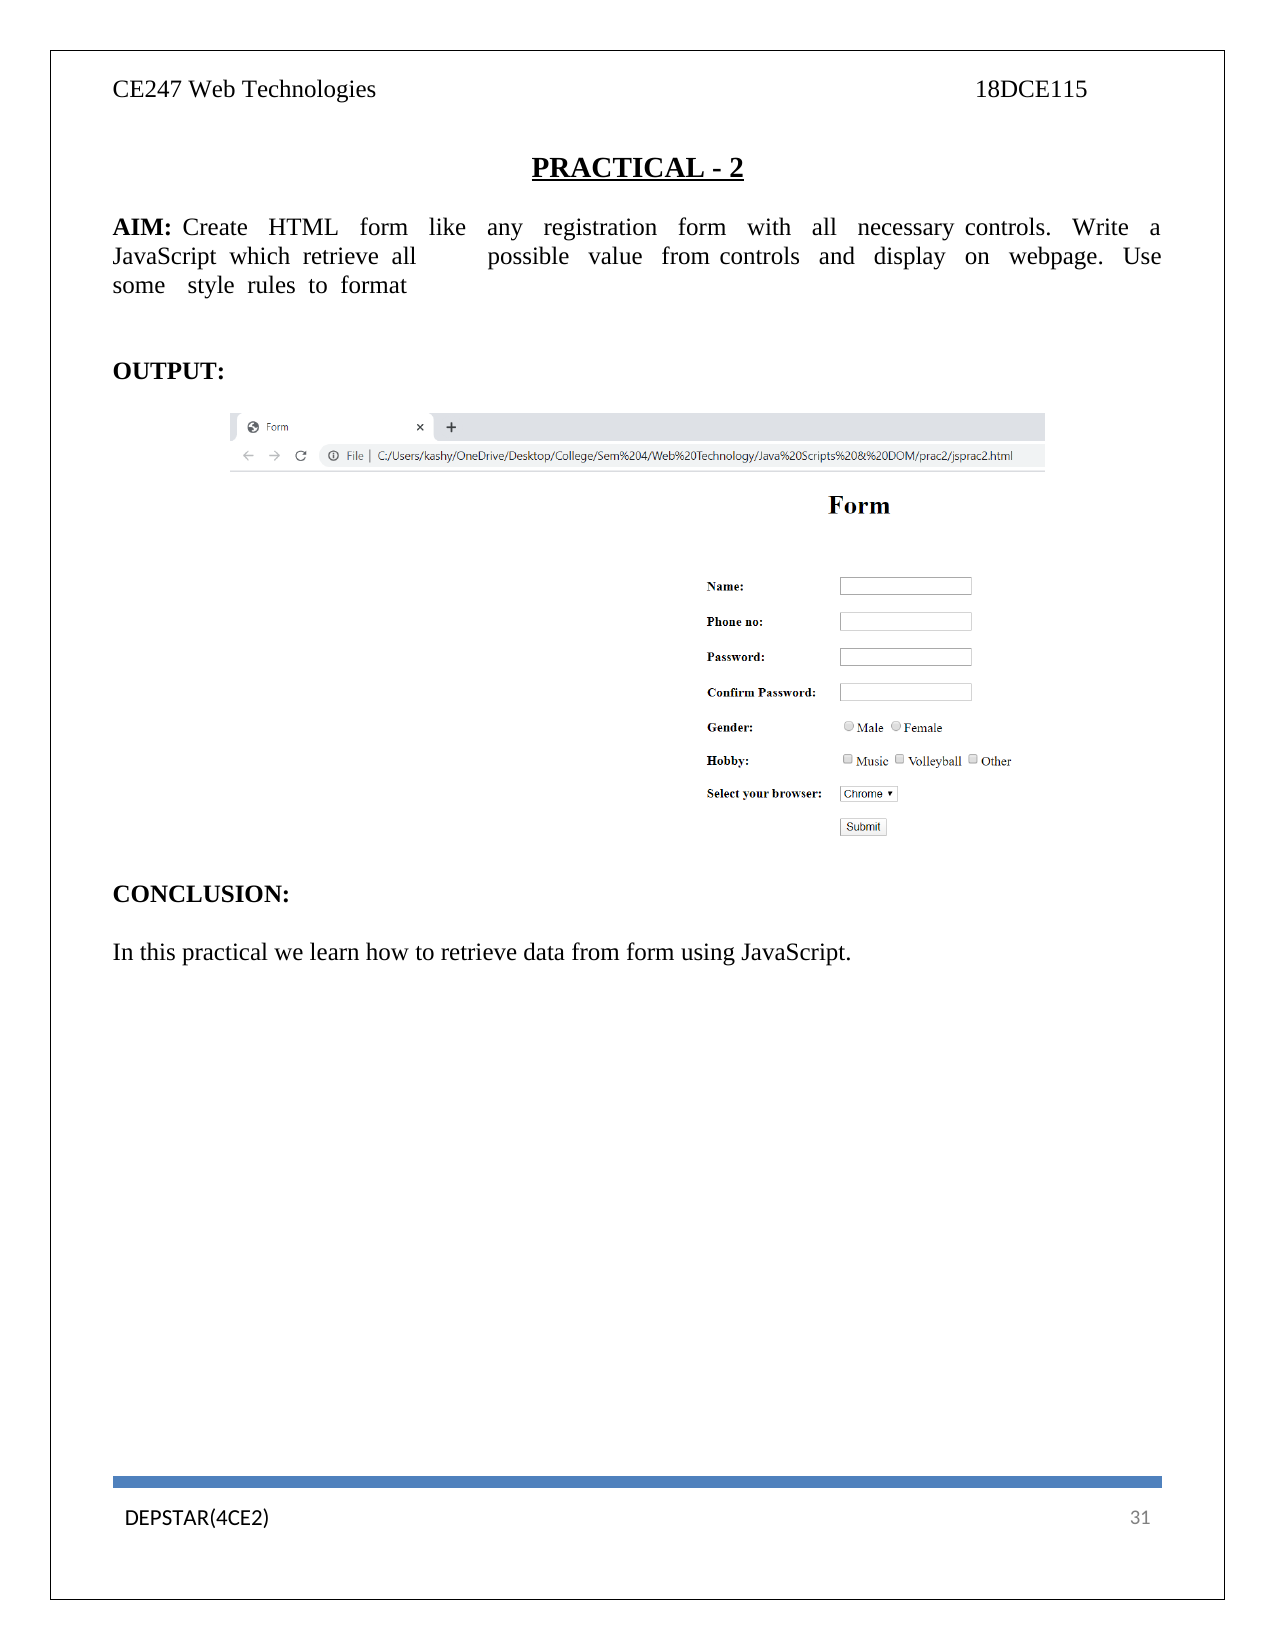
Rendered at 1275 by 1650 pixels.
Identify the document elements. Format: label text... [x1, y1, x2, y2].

text PRACTICAL - 2 [112, 150, 1162, 183]
text CONCLUSION: [112, 879, 1162, 908]
text AIM: Create HTML form like any registration form with all necessary controls. Write a JavaScript which retrieve all possible value from controls and display on webpage. Use some style rules to format [112, 212, 1162, 298]
text OUTPUT: [112, 356, 1162, 385]
picture [230, 413, 1045, 851]
text In this practical we learn how to retrieve data from form using JavaScript. [112, 937, 1162, 966]
